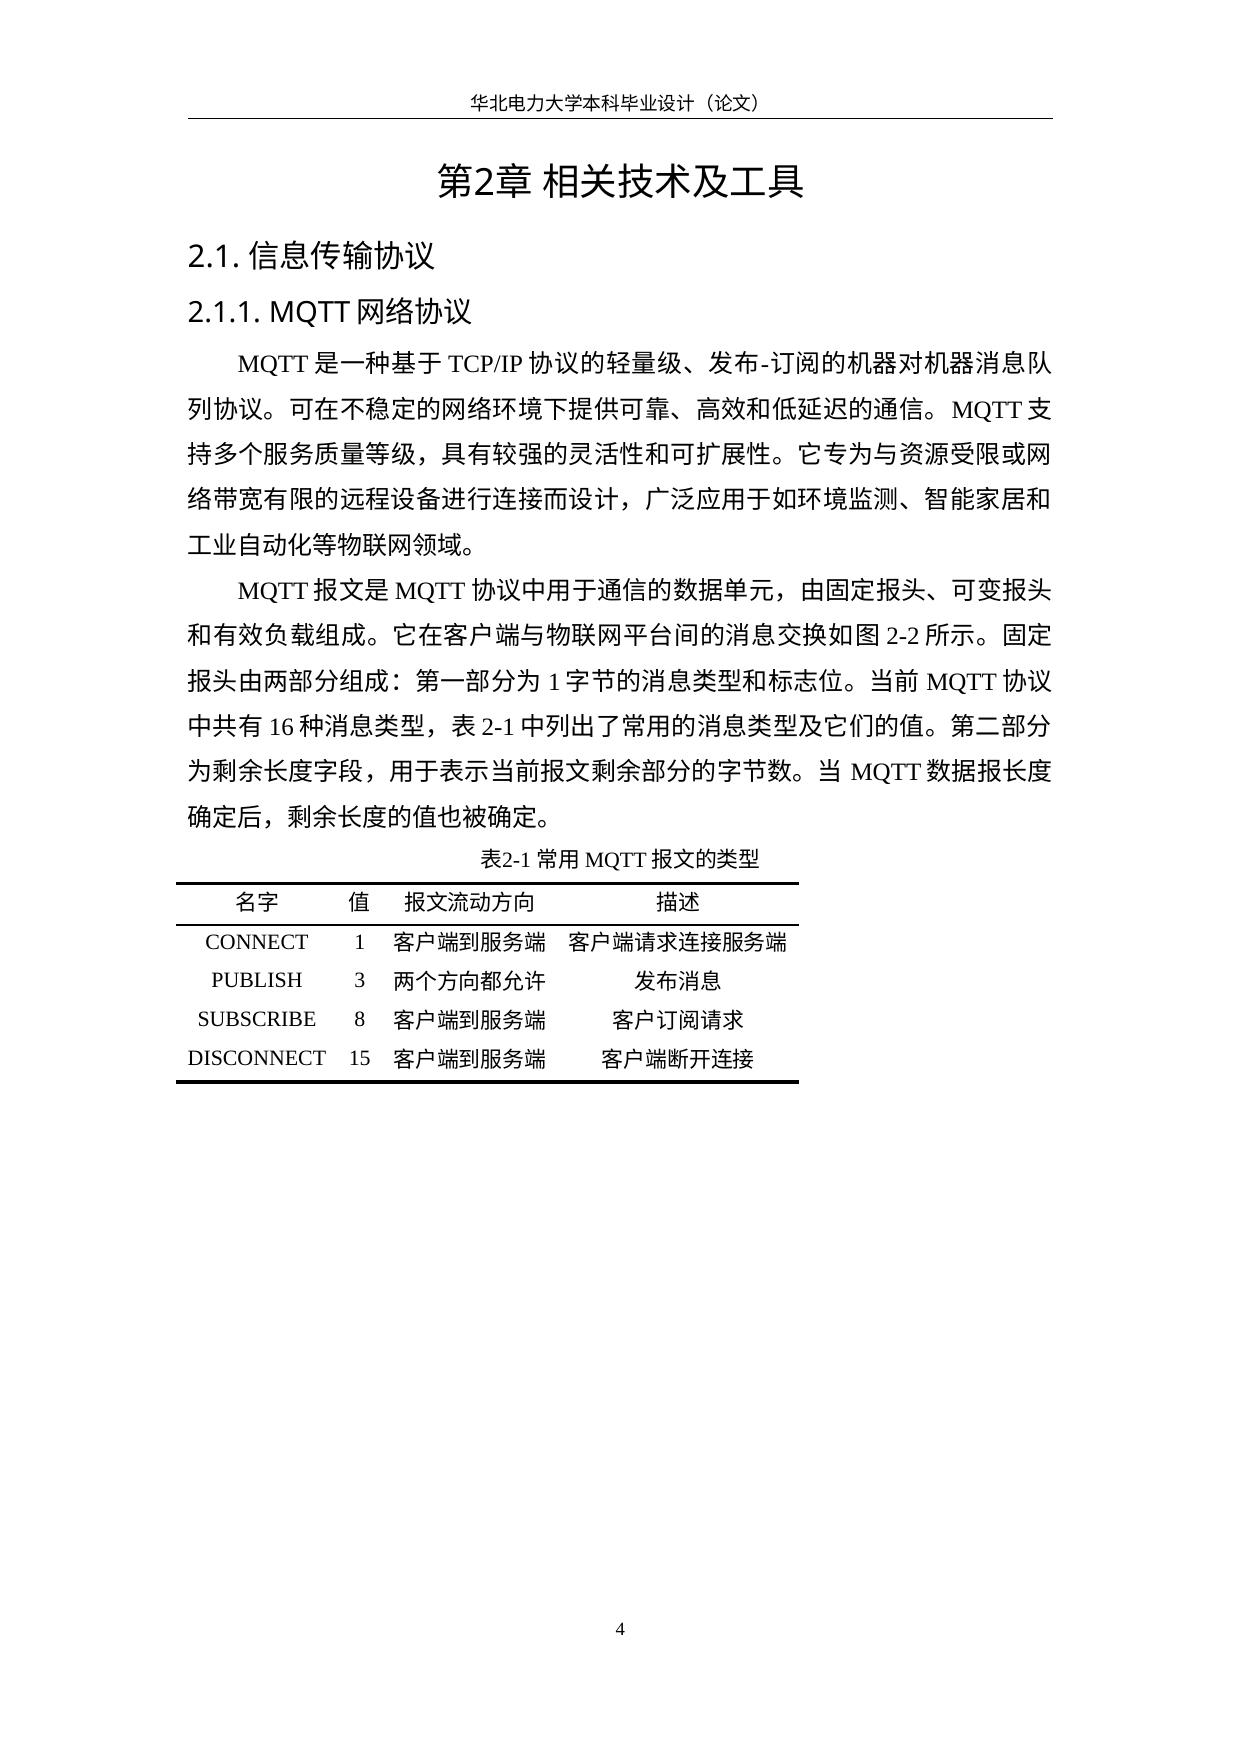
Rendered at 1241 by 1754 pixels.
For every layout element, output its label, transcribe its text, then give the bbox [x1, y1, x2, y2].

table_cell 客户端请求连接服务端 [558, 926, 799, 964]
subtitle 信息传输协议 [187, 231, 1053, 277]
table_cell 客户端断开连接 [558, 1042, 799, 1080]
table_cell SUBSCRIBE [176, 1003, 337, 1042]
table_header 名字 [176, 885, 337, 924]
subtitle MQTT网络协议 [187, 289, 1053, 331]
table_cell 客户端到服务端 [382, 1042, 557, 1080]
text MQTT报文是MQTT协议中用于通信的数据单元，由固定报头、可变报头和有效负载组成。它在客户端与物联网平台间的消息交换如图2-1所示。固定报头由两部分组成：第一部分为1字节的消息类型和标志位。当前MQTT协议中共有16种消息类型，表2-1中列出了常用的消息类型及它们的值。第二部分为剩余长度字段，用于表示当前报文剩余部分的字节数。当MQTT数据报长度确定后，剩余长度的值也被确定。 [187, 571, 1053, 833]
table_cell 客户订阅请求 [558, 1003, 799, 1042]
table_cell 客户端到服务端 [382, 926, 557, 964]
table_cell 两个方向都允许 [382, 964, 557, 1003]
table_cell 发布消息 [558, 964, 799, 1003]
table_header 报文流动方向 [382, 885, 557, 924]
table_cell 15 [337, 1042, 382, 1080]
list 常用MQTT报文的类型 [187, 842, 1053, 874]
table_cell 1 [337, 926, 382, 964]
subtitle 相关技术及工具 [187, 152, 1053, 206]
table_cell DISCONNECT [176, 1042, 337, 1080]
table_header 值 [337, 885, 382, 924]
table_cell 客户端到服务端 [382, 1003, 557, 1042]
table_cell 8 [337, 1003, 382, 1042]
table_cell CONNECT [176, 926, 337, 964]
table_cell 3 [337, 964, 382, 1003]
text MQTT是一种基于TCP/IP协议的轻量级、发布-订阅的机器对机器消息队列协议。可在不稳定的网络环境下提供可靠、高效和低延迟的通信。MQTT支持多个服务质量等级，具有较强的灵活性和可扩展性。它专为与资源受限或网络带宽有限的远程设备进行连接而设计，广泛应用于如环境监测、智能家居和工业自动化等物联网领域。 [187, 344, 1053, 561]
table_cell PUBLISH [176, 964, 337, 1003]
table_header 描述 [558, 885, 799, 924]
